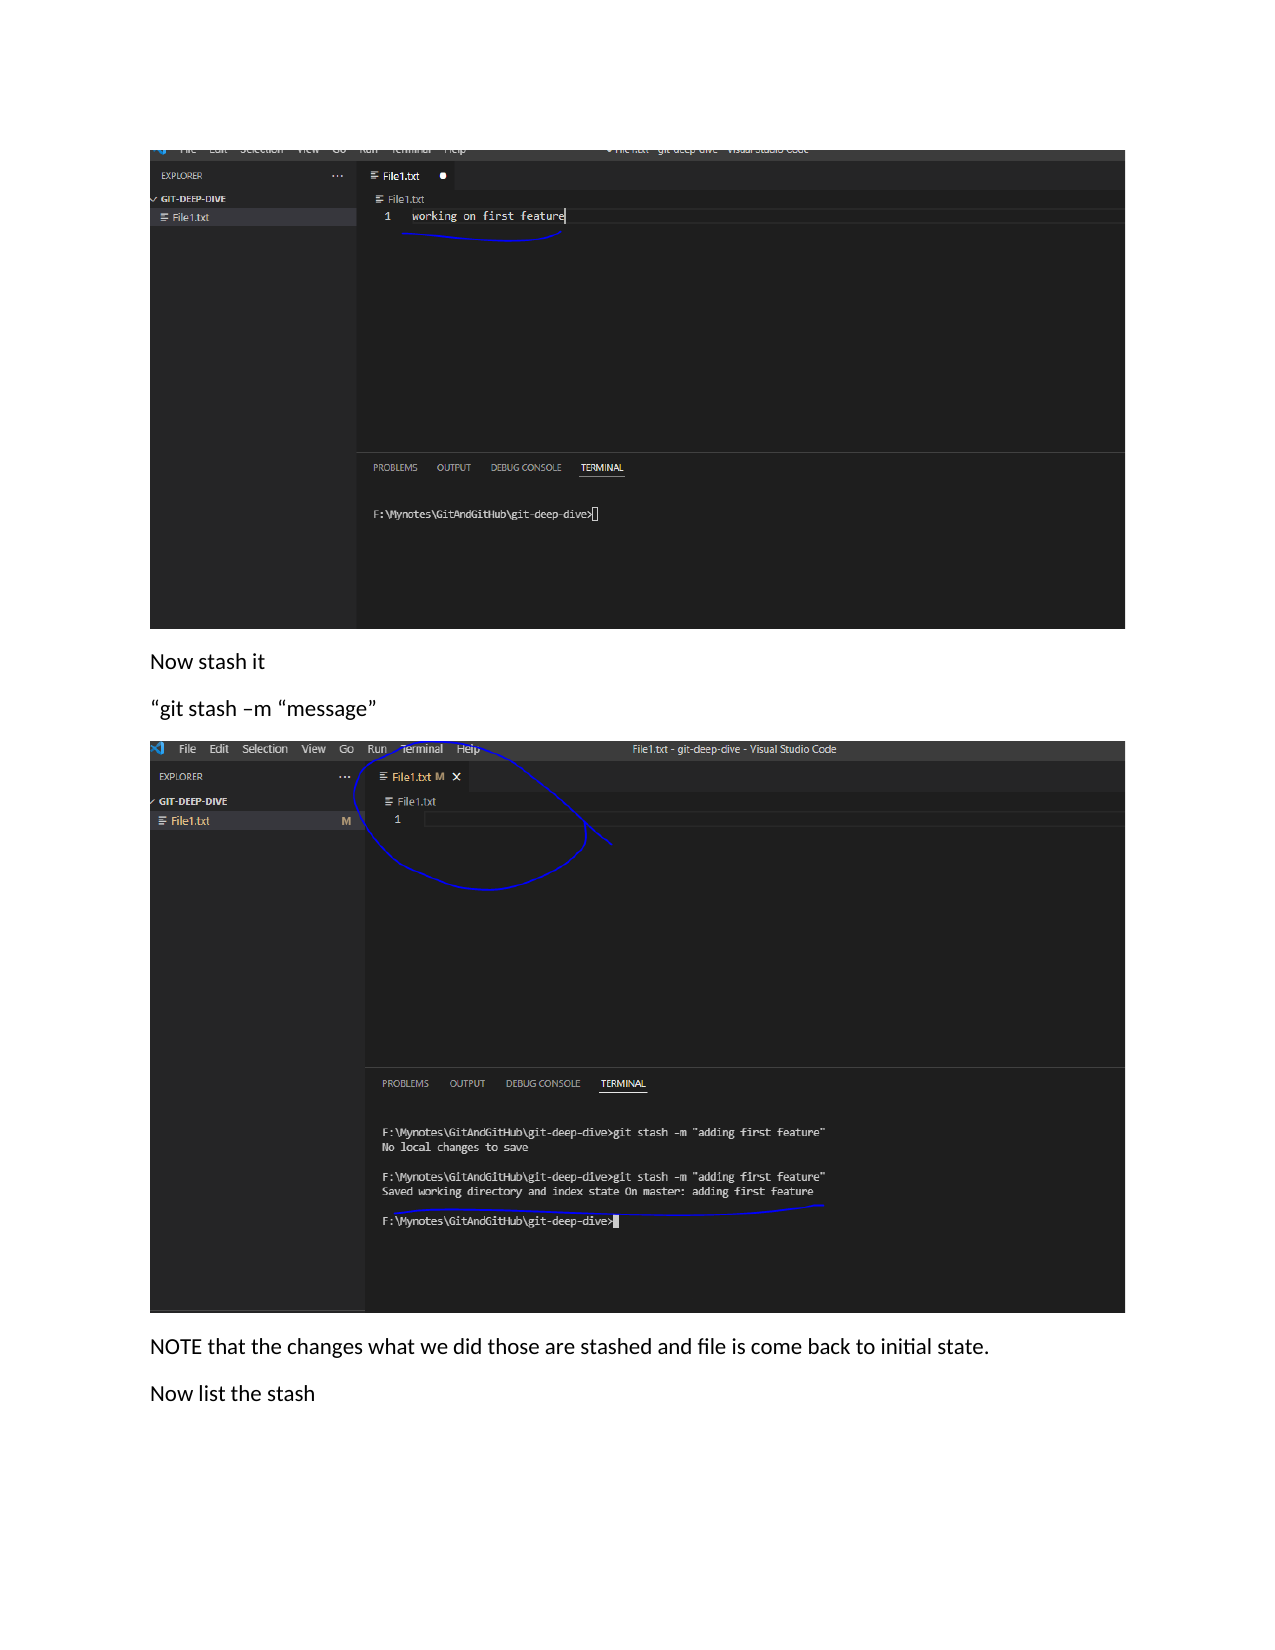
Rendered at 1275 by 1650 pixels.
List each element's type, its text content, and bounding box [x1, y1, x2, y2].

text NOTE that the changes what we did those are stashed and file is come back to initial state. [150, 1332, 1125, 1360]
picture [150, 741, 1125, 1313]
text Now stash it [150, 647, 1125, 675]
picture [150, 150, 1125, 629]
text Now list the stash [150, 1379, 1125, 1407]
text “git stash –m “message” [150, 694, 1125, 722]
